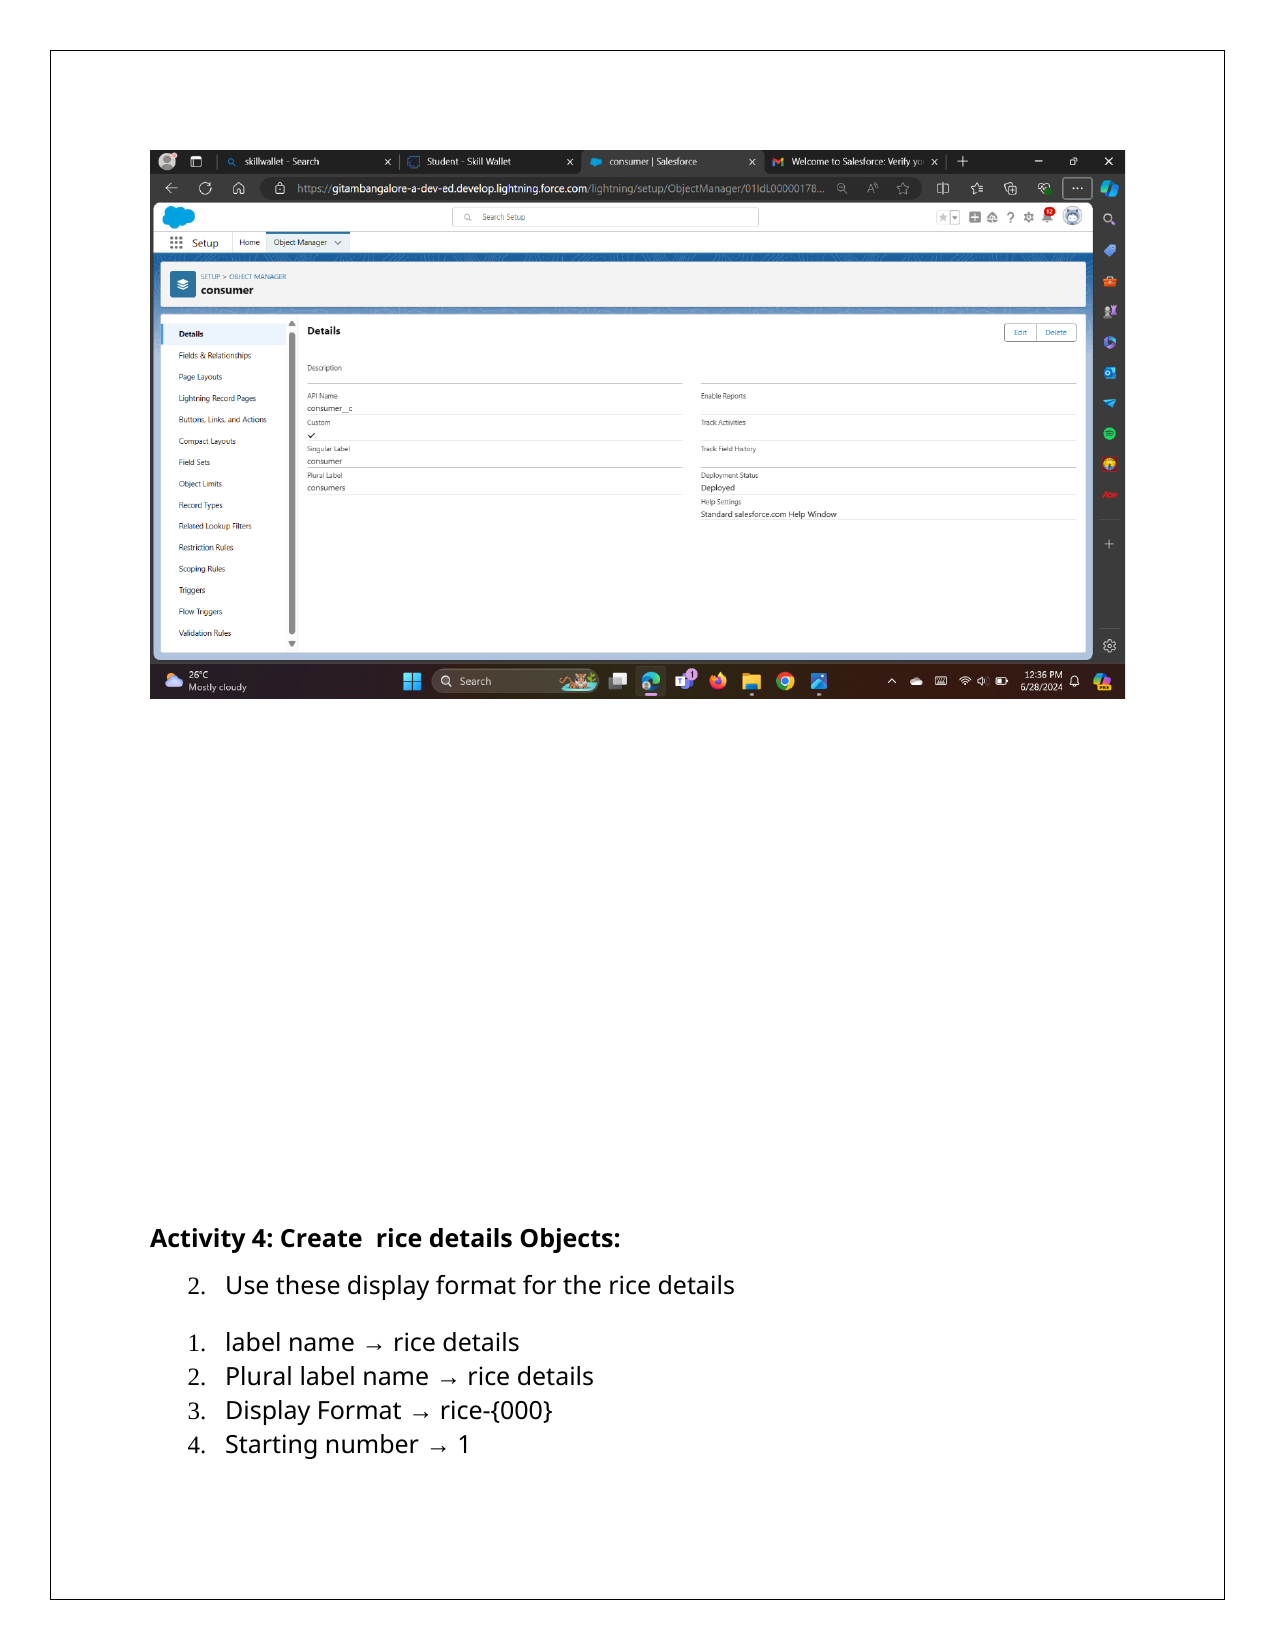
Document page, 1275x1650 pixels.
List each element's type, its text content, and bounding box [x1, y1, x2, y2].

list Plural label name → rice details [187, 1359, 1125, 1393]
list Starting number → 1 [187, 1427, 1125, 1461]
picture [150, 150, 1125, 699]
list label name → rice details [187, 1325, 1125, 1359]
list Use these display format for the rice details [187, 1268, 1125, 1302]
list Display Format → rice-{000} [187, 1393, 1125, 1427]
text Activity 4: Create rice details Objects: [150, 1221, 1125, 1255]
